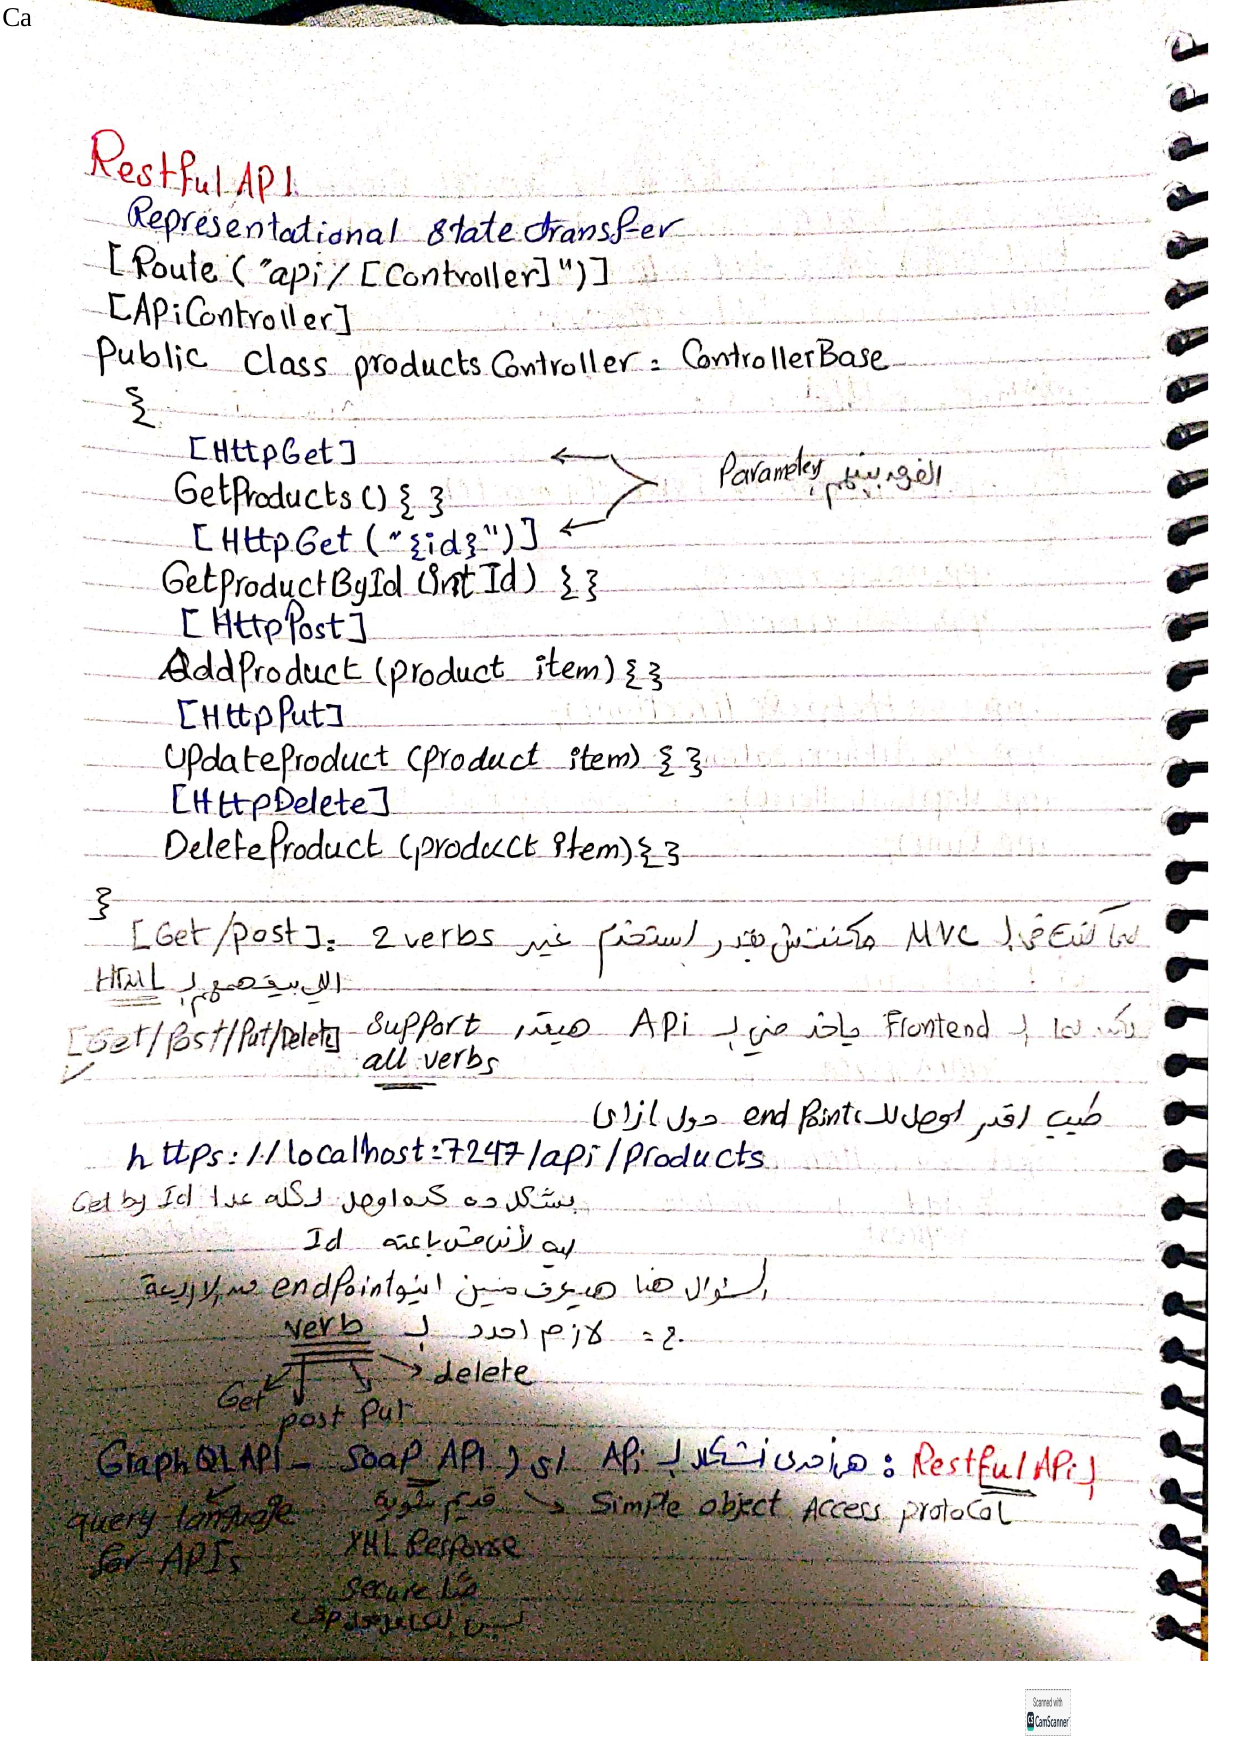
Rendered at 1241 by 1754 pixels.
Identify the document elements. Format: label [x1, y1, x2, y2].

picture [31, 0, 1209, 1661]
picture [1025, 1689, 1071, 1736]
